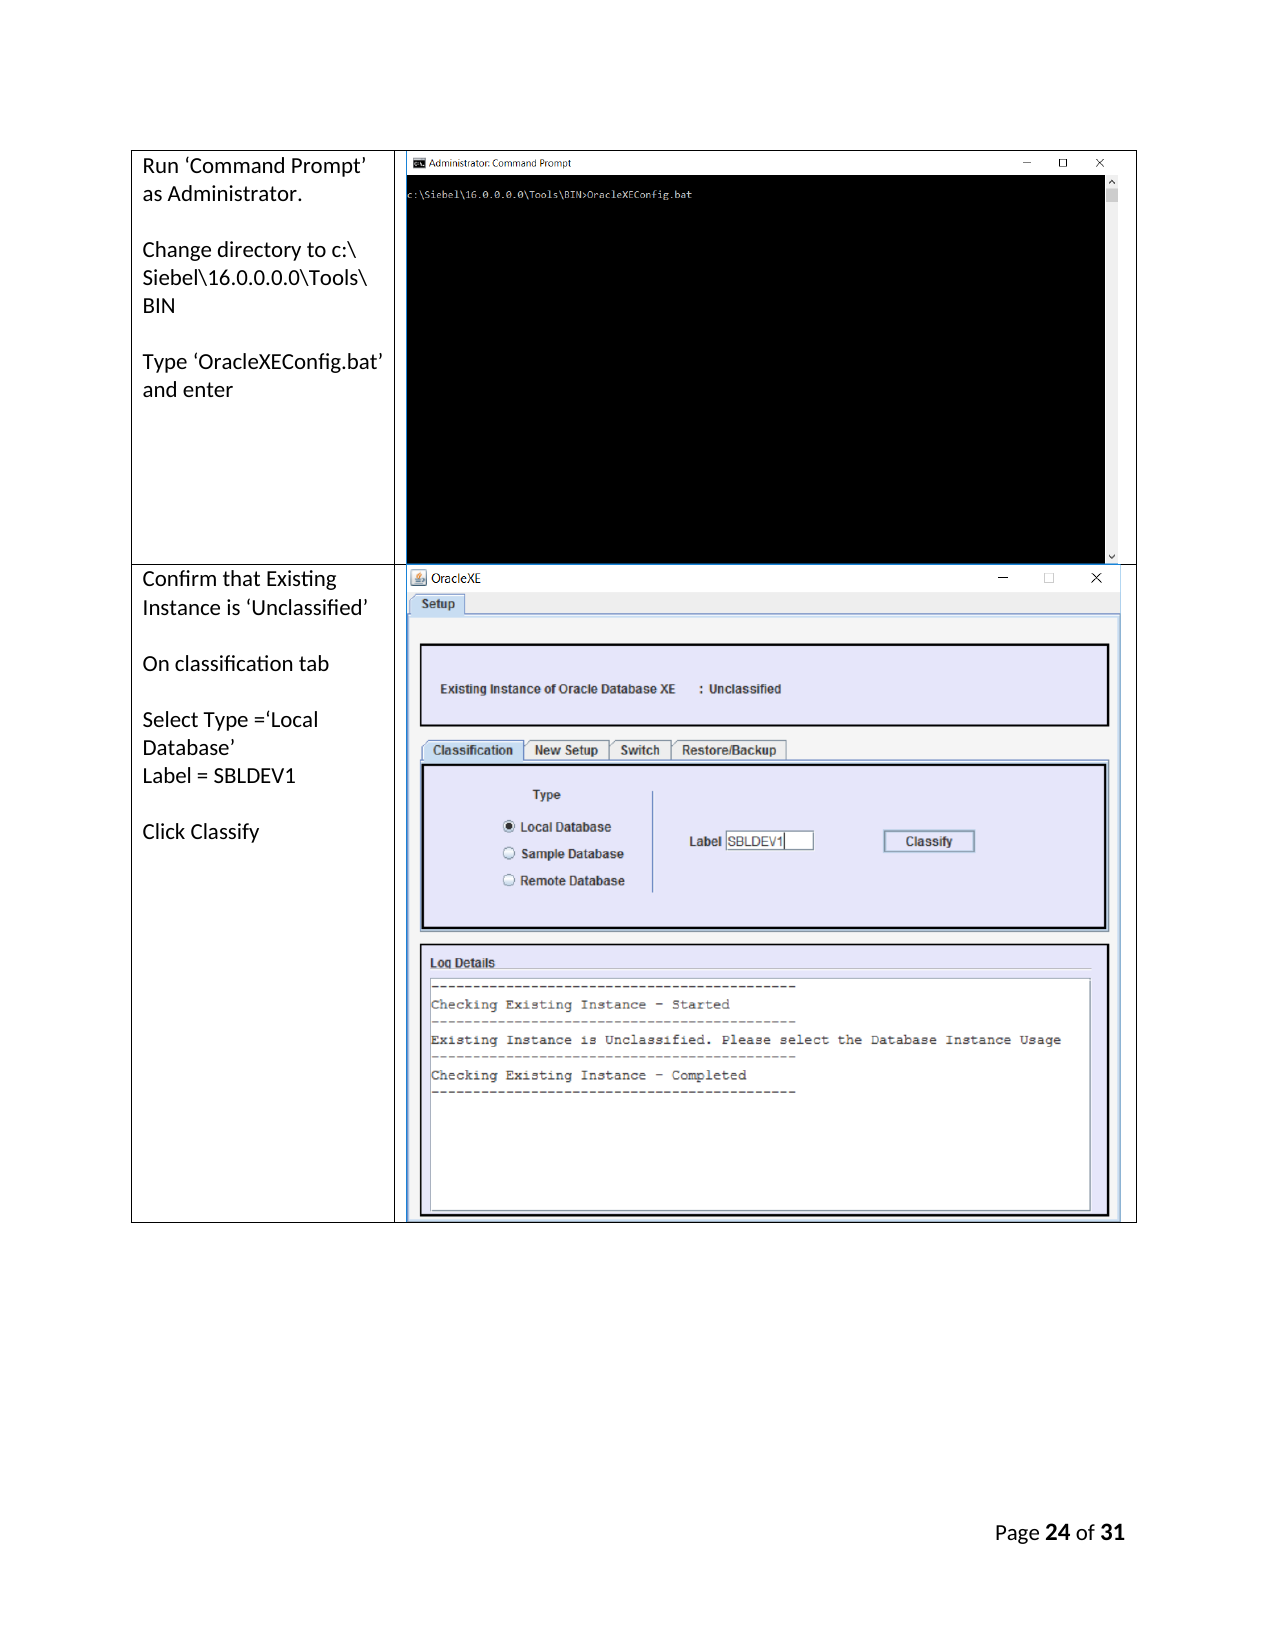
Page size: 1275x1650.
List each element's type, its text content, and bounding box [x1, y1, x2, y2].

table_cell [1121, 565, 1136, 1222]
table_cell Confirm that Existing Instance is ‘Unclassified’ On classification tab Select Type =‘Local Database’ Label = SBLDEV1 Click Classify [132, 565, 394, 1222]
picture [406, 151, 1121, 1222]
table_cell [395, 565, 406, 1222]
table_cell [1118, 151, 1136, 563]
table_cell [395, 151, 406, 563]
table_cell Run ‘Command Prompt’ as Administrator. Change directory to c:\Siebel\16.0.0.0.0\Tools\BIN Type ‘OracleXEConfig.bat’ and enter [132, 151, 394, 563]
